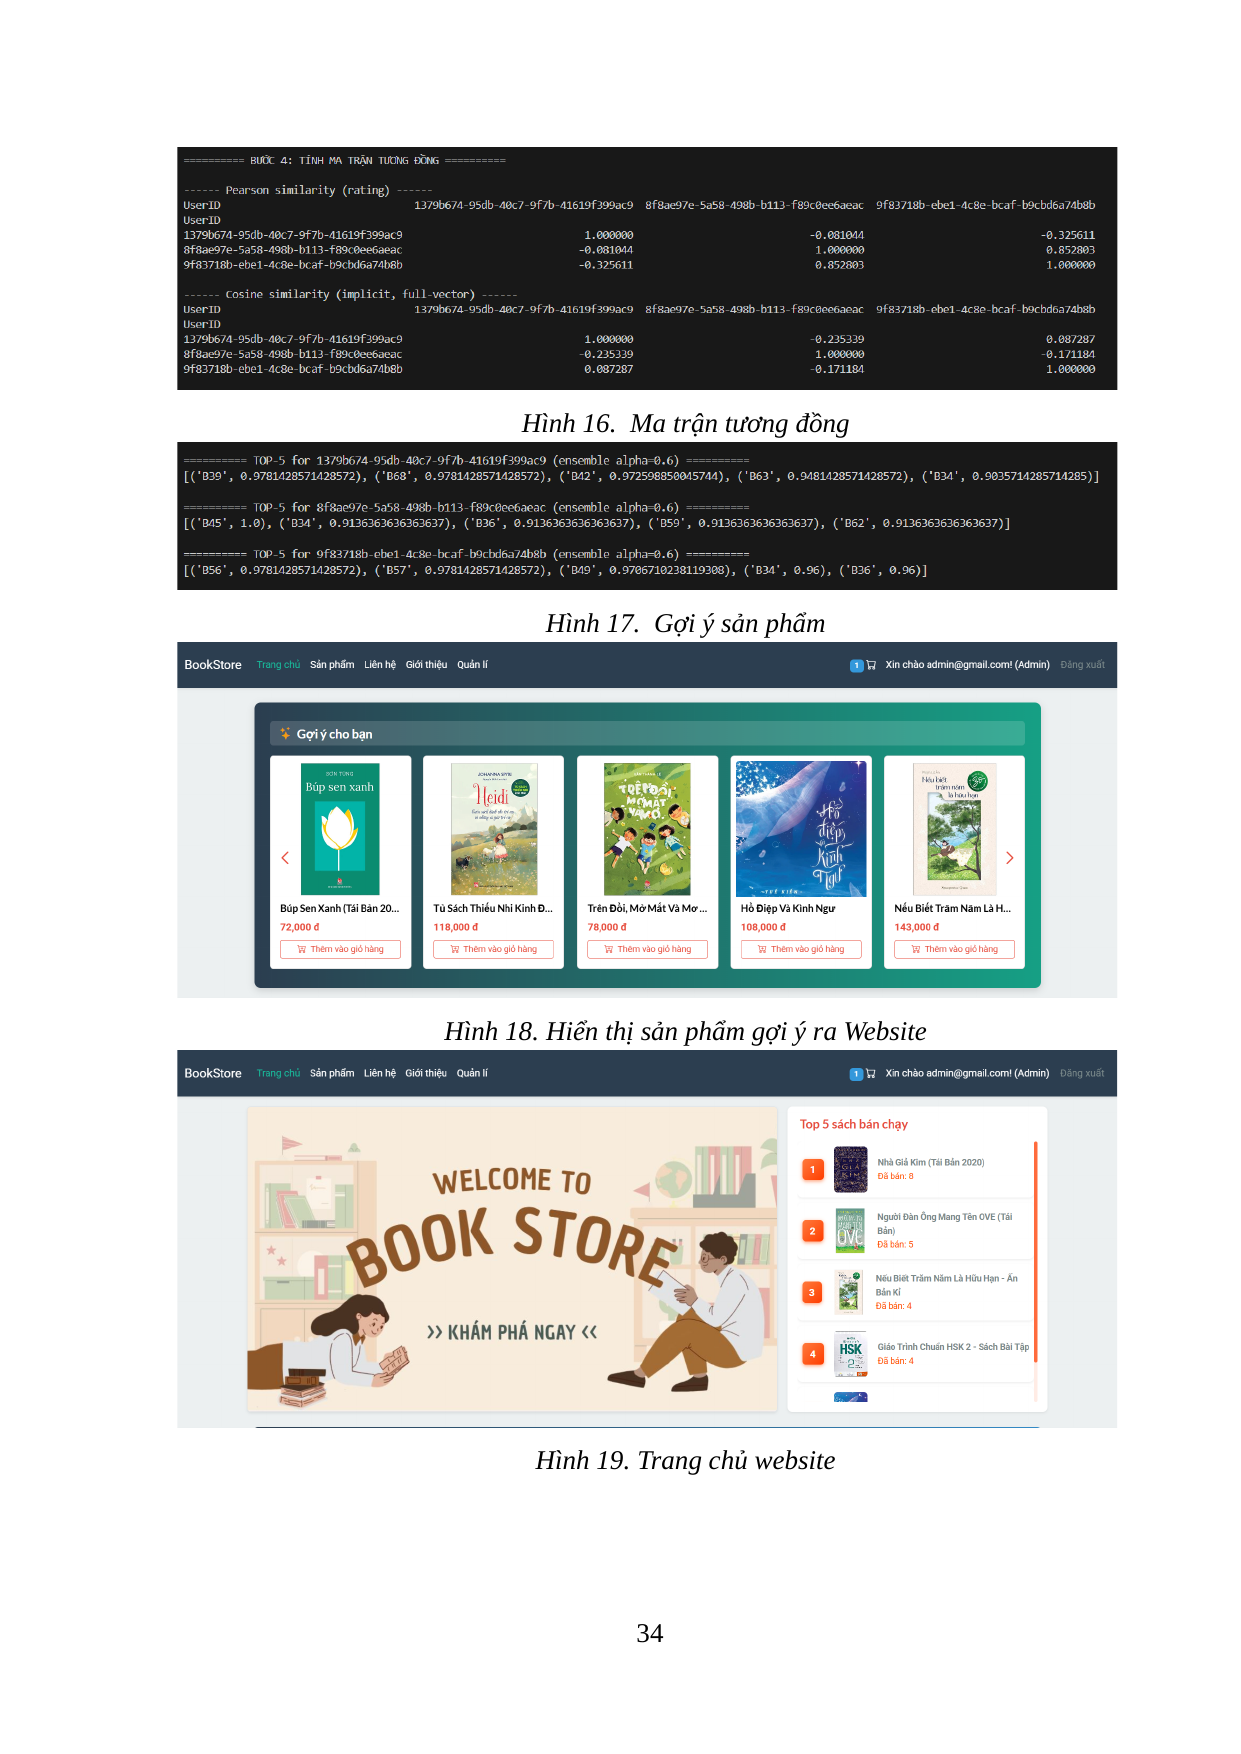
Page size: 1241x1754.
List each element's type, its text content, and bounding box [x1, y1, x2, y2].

picture [177, 1050, 1118, 1428]
text Hiển thị sản phẩm gợi ý ra Website [302, 1015, 1122, 1046]
text Gợi ý sản phẩm [302, 607, 1122, 638]
picture [177, 642, 1118, 998]
text Ma trận tương đồng [302, 407, 1122, 438]
picture [177, 147, 1118, 390]
text Trang chủ website [302, 1444, 1122, 1475]
picture [177, 442, 1118, 590]
